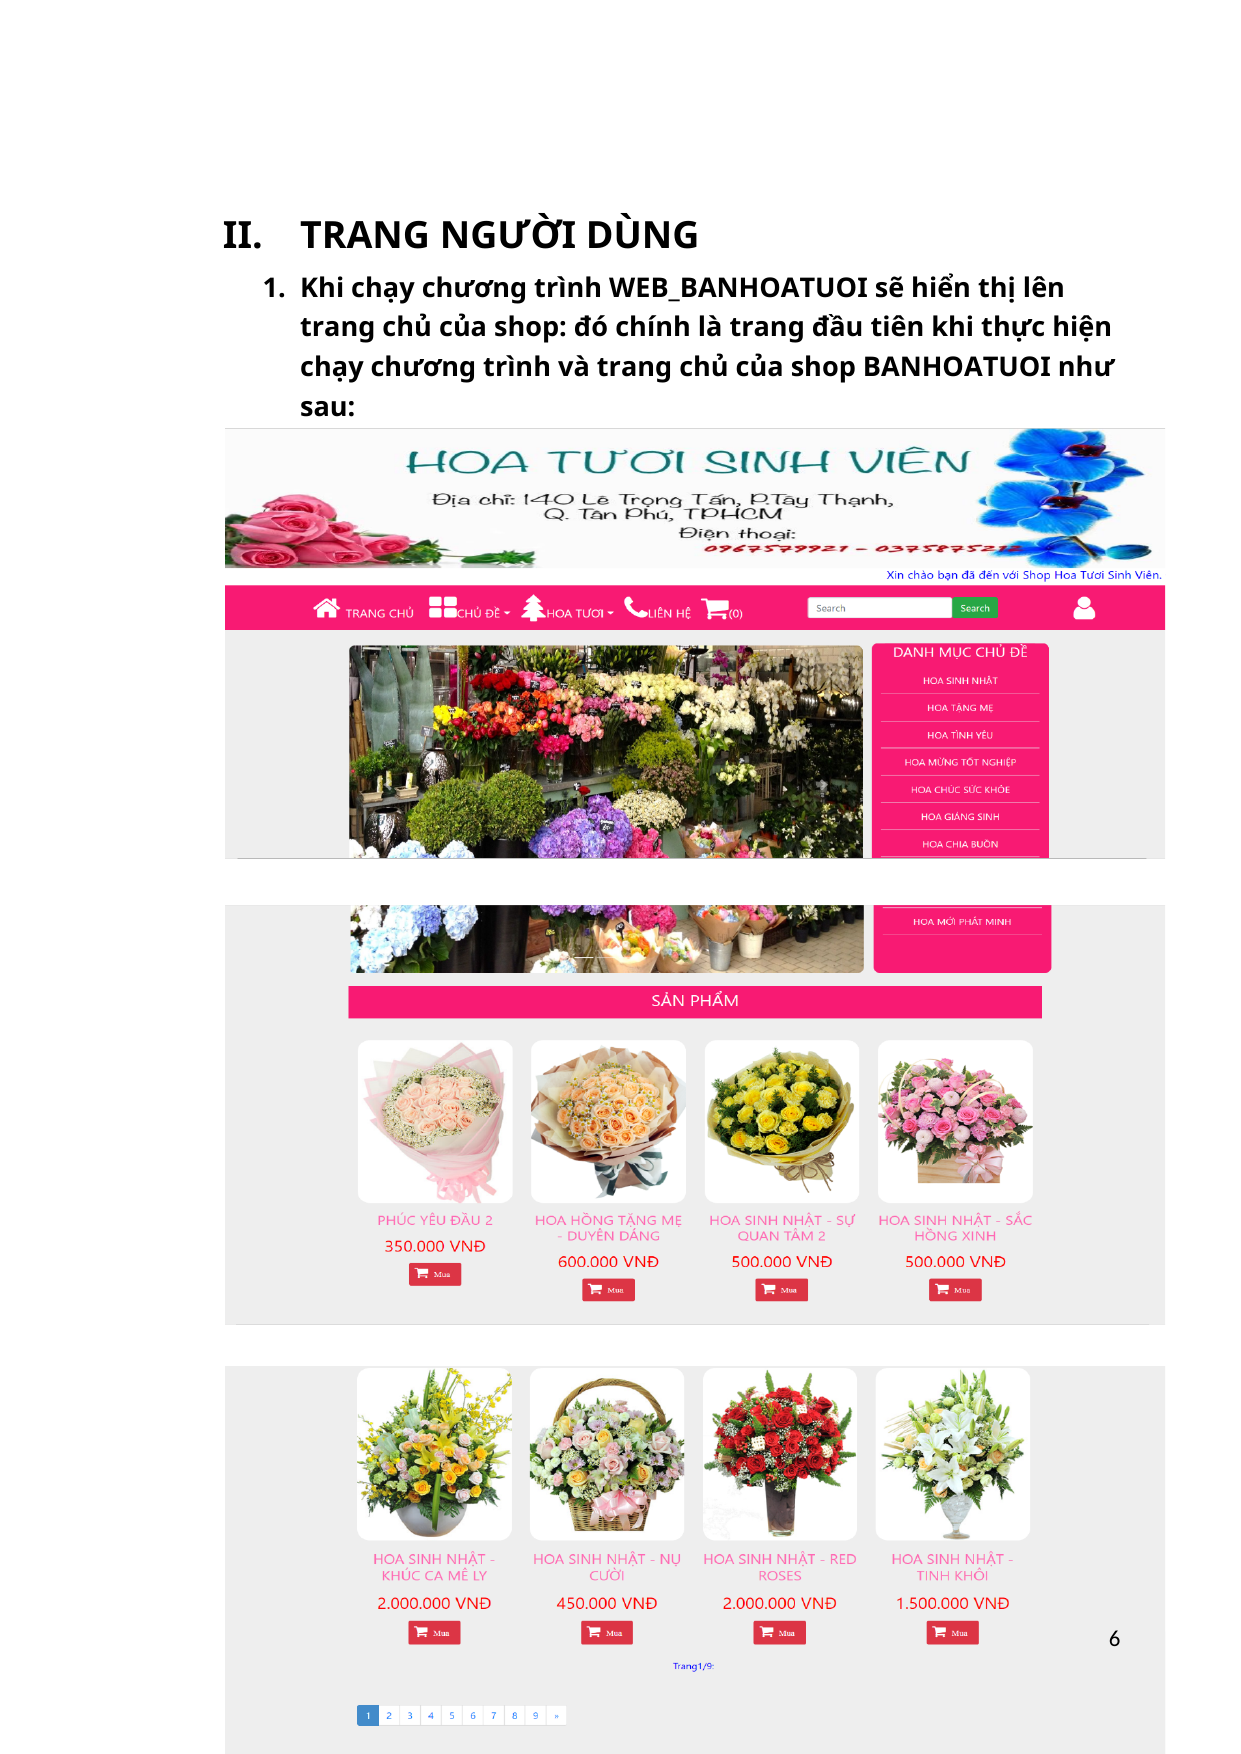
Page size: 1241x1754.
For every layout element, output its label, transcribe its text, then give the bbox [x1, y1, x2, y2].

picture [225, 428, 1166, 859]
subtitle TRANG NGƯỜI DÙNG [262, 209, 1120, 260]
picture [225, 905, 1166, 1325]
subtitle Khi chạy chương trình WEB_BANHOATUOI sẽ hiển thị lên trang chủ của shop: đó chính là trang đầu tiên khi thực hiện chạy chương trình và trang chủ của shop BANHOATUOI như sau: [262, 268, 1120, 424]
picture [225, 1366, 1166, 1754]
